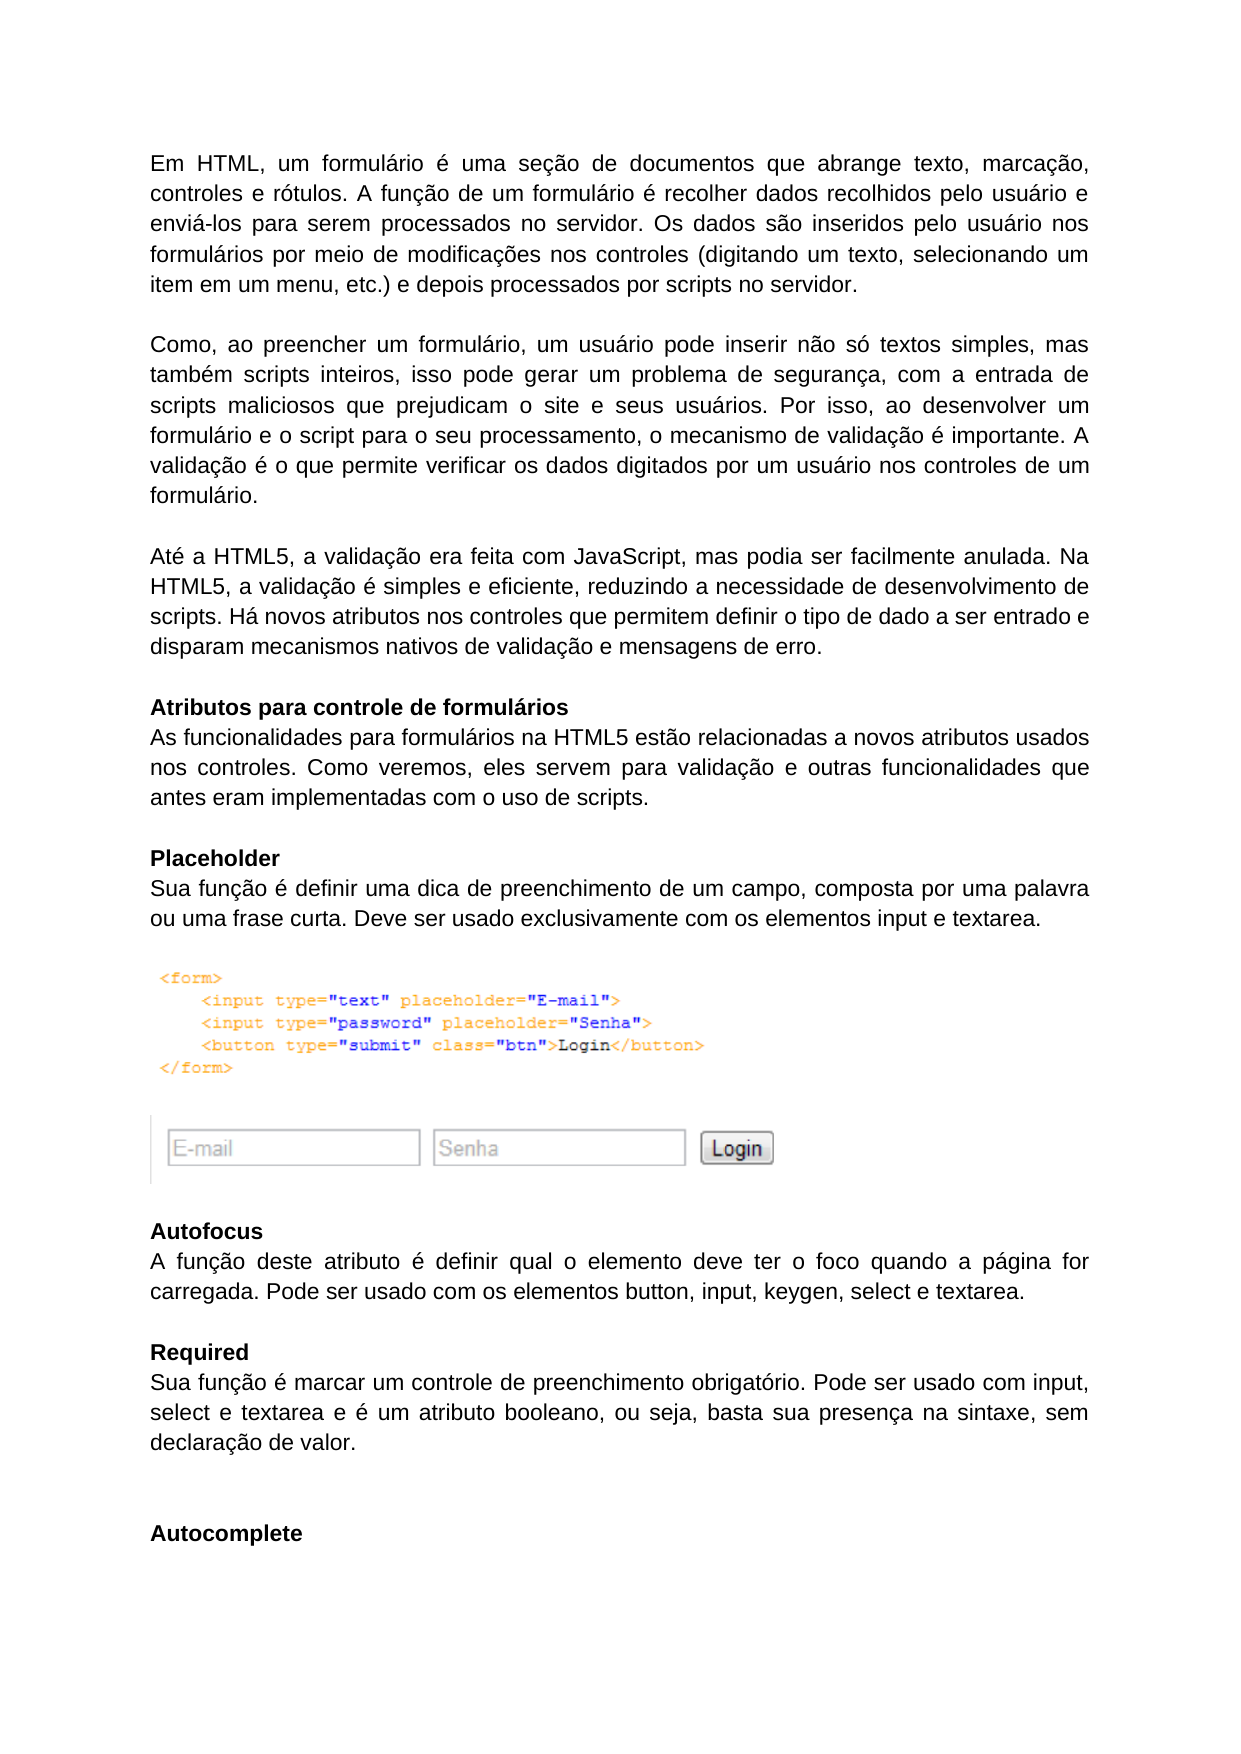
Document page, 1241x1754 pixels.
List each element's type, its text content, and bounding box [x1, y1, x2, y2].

picture [150, 1115, 790, 1184]
text Sua função é definir uma dica de preenchimento de um campo, composta por uma palavra ou uma frase curta. Deve ser usado exclusivamente com os elementos input e textarea. [150, 875, 1090, 932]
text disparam mecanismos nativos de validação e mensagens de erro. [150, 633, 1090, 660]
text Até a HTML5, a validação era feita com JavaScript, mas podia ser facilmente anulada. Na HTML5, a validação é simples e eficiente, reduzindo a necessidade de desenvolvimento de scripts. Há novos atributos nos controles que permitem definir o tipo de dado a ser entrado e [150, 543, 1090, 629]
text As funcionalidades para formulários na HTML5 estão relacionadas a novos atributos usados nos controles. Como veremos, eles servem para validação e outras funcionalidades que antes eram implementadas com o uso de scripts. [150, 724, 1090, 811]
text A função deste atributo é definir qual o elemento deve ter o foco quando a página for carregada. Pode ser usado com os elementos button, input, keygen, select e textarea. [150, 1248, 1090, 1304]
text Placeholder [150, 845, 1090, 871]
text Required [150, 1339, 1090, 1365]
text Como, ao preencher um formulário, um usuário pode inserir não só textos simples, mas também scripts inteiros, isso pode gerar um problema de segurança, com a entrada de scripts maliciosos que prejudicam o site e seus usuários. Por isso, ao desenvolver um formulário e o script para o seu processamento, o mecanismo de validação é importante. A validação é o que permite verificar os dados digitados por um usuário nos controles de um formulário. [150, 331, 1090, 509]
text Autofocus [150, 1218, 1090, 1244]
text Em HTML, um formulário é uma seção de documentos que abrange texto, marcação, controles e rótulos. A função de um formulário é recolher dados recolhidos pelo usuário e enviá-los para serem processados no servidor. Os dados são inseridos pelo usuário nos formulários por meio de modificações nos controles (digitando um texto, selecionando um item em um menu, etc.) e depois processados por scripts no servidor. [150, 150, 1090, 297]
text Autocomplete [150, 1520, 1090, 1546]
text Atributos para controle de formulários [150, 694, 1090, 720]
picture [150, 965, 714, 1082]
text Sua função é marcar um controle de preenchimento obrigatório. Pode ser usado com input, select e textarea e é um atributo booleano, ou seja, basta sua presença na sintaxe, sem declaração de valor. [150, 1369, 1090, 1456]
